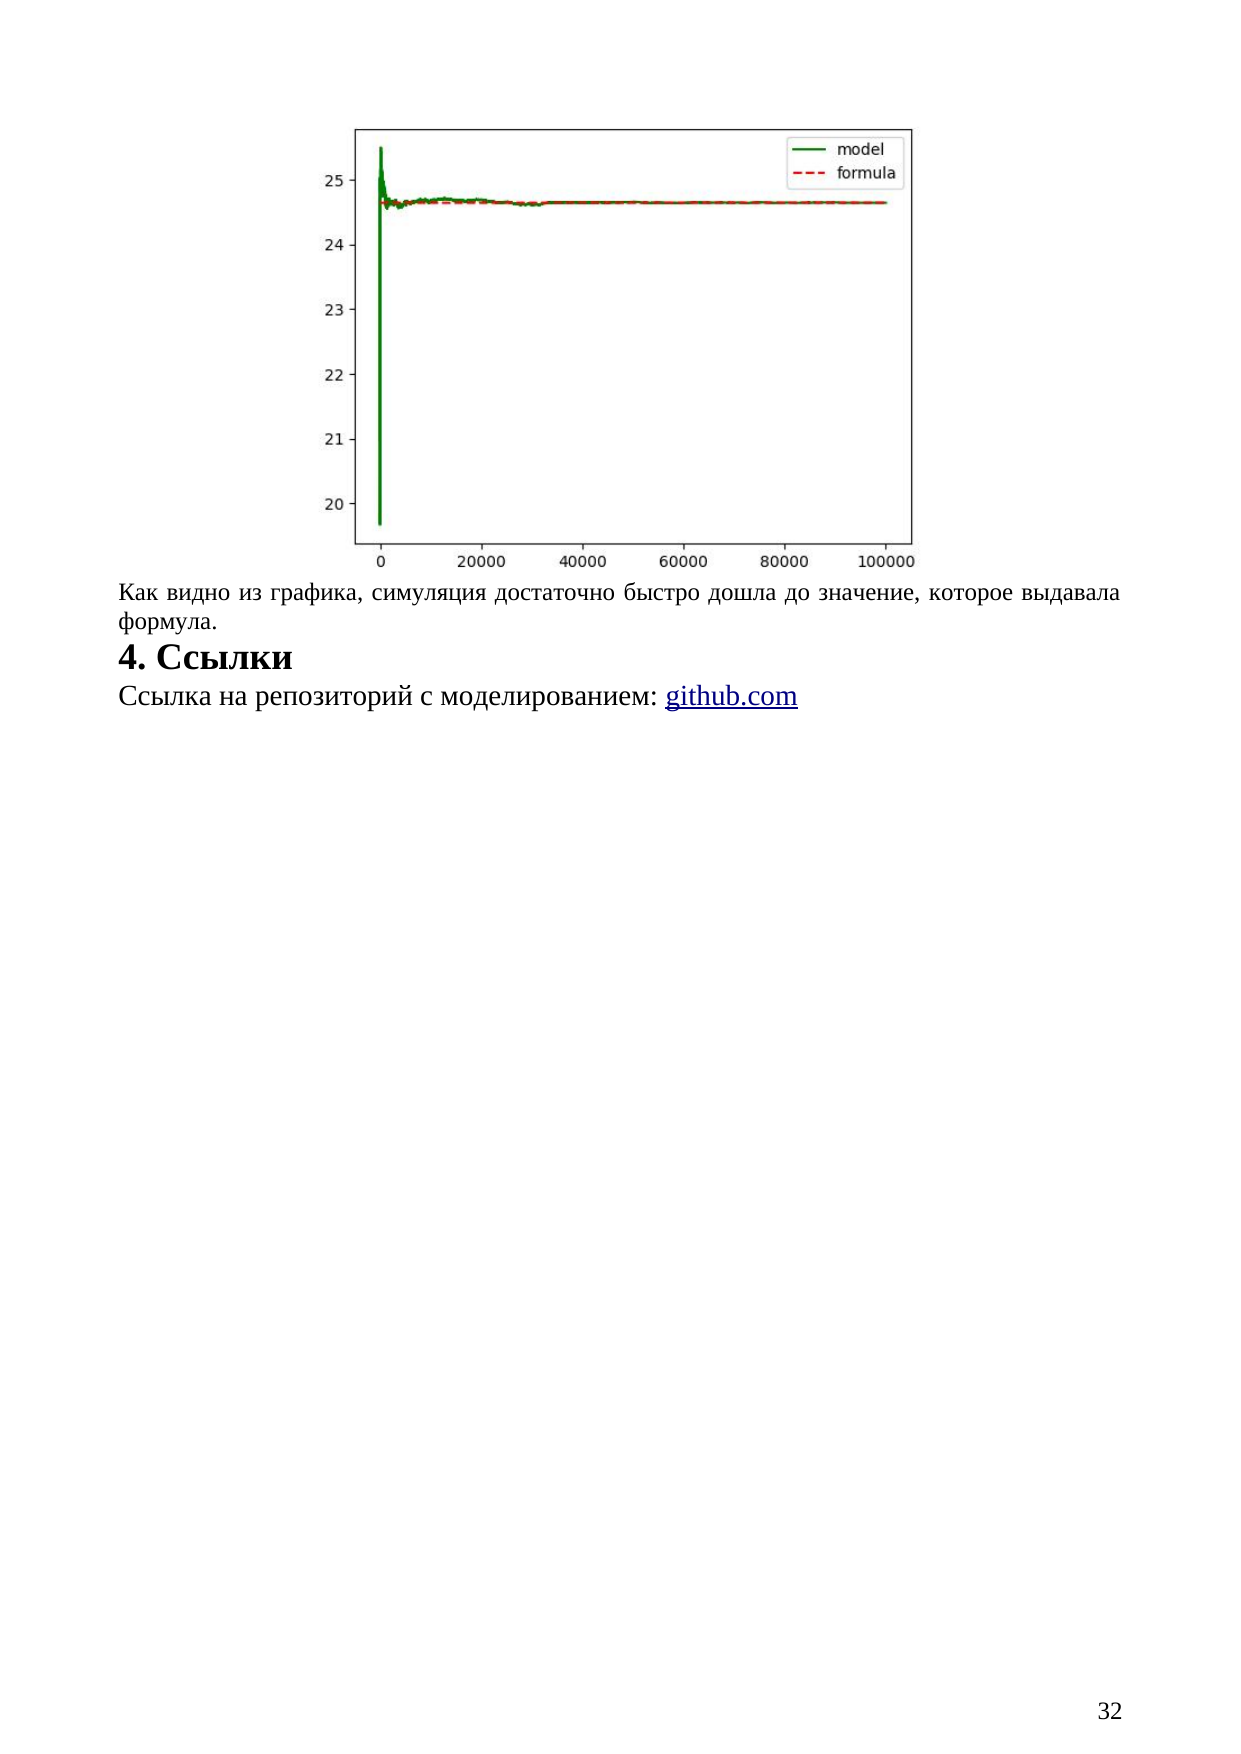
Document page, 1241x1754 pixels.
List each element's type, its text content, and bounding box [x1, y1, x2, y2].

picture [310, 118, 931, 578]
subtitle Ссылки [118, 635, 1122, 678]
text Как видно из графика, симуляция достаточно быстро дошла до значение, которое выдавала формула. [118, 577, 1122, 635]
text Ссылка на репозиторий с моделированием: github.com [118, 678, 1122, 711]
